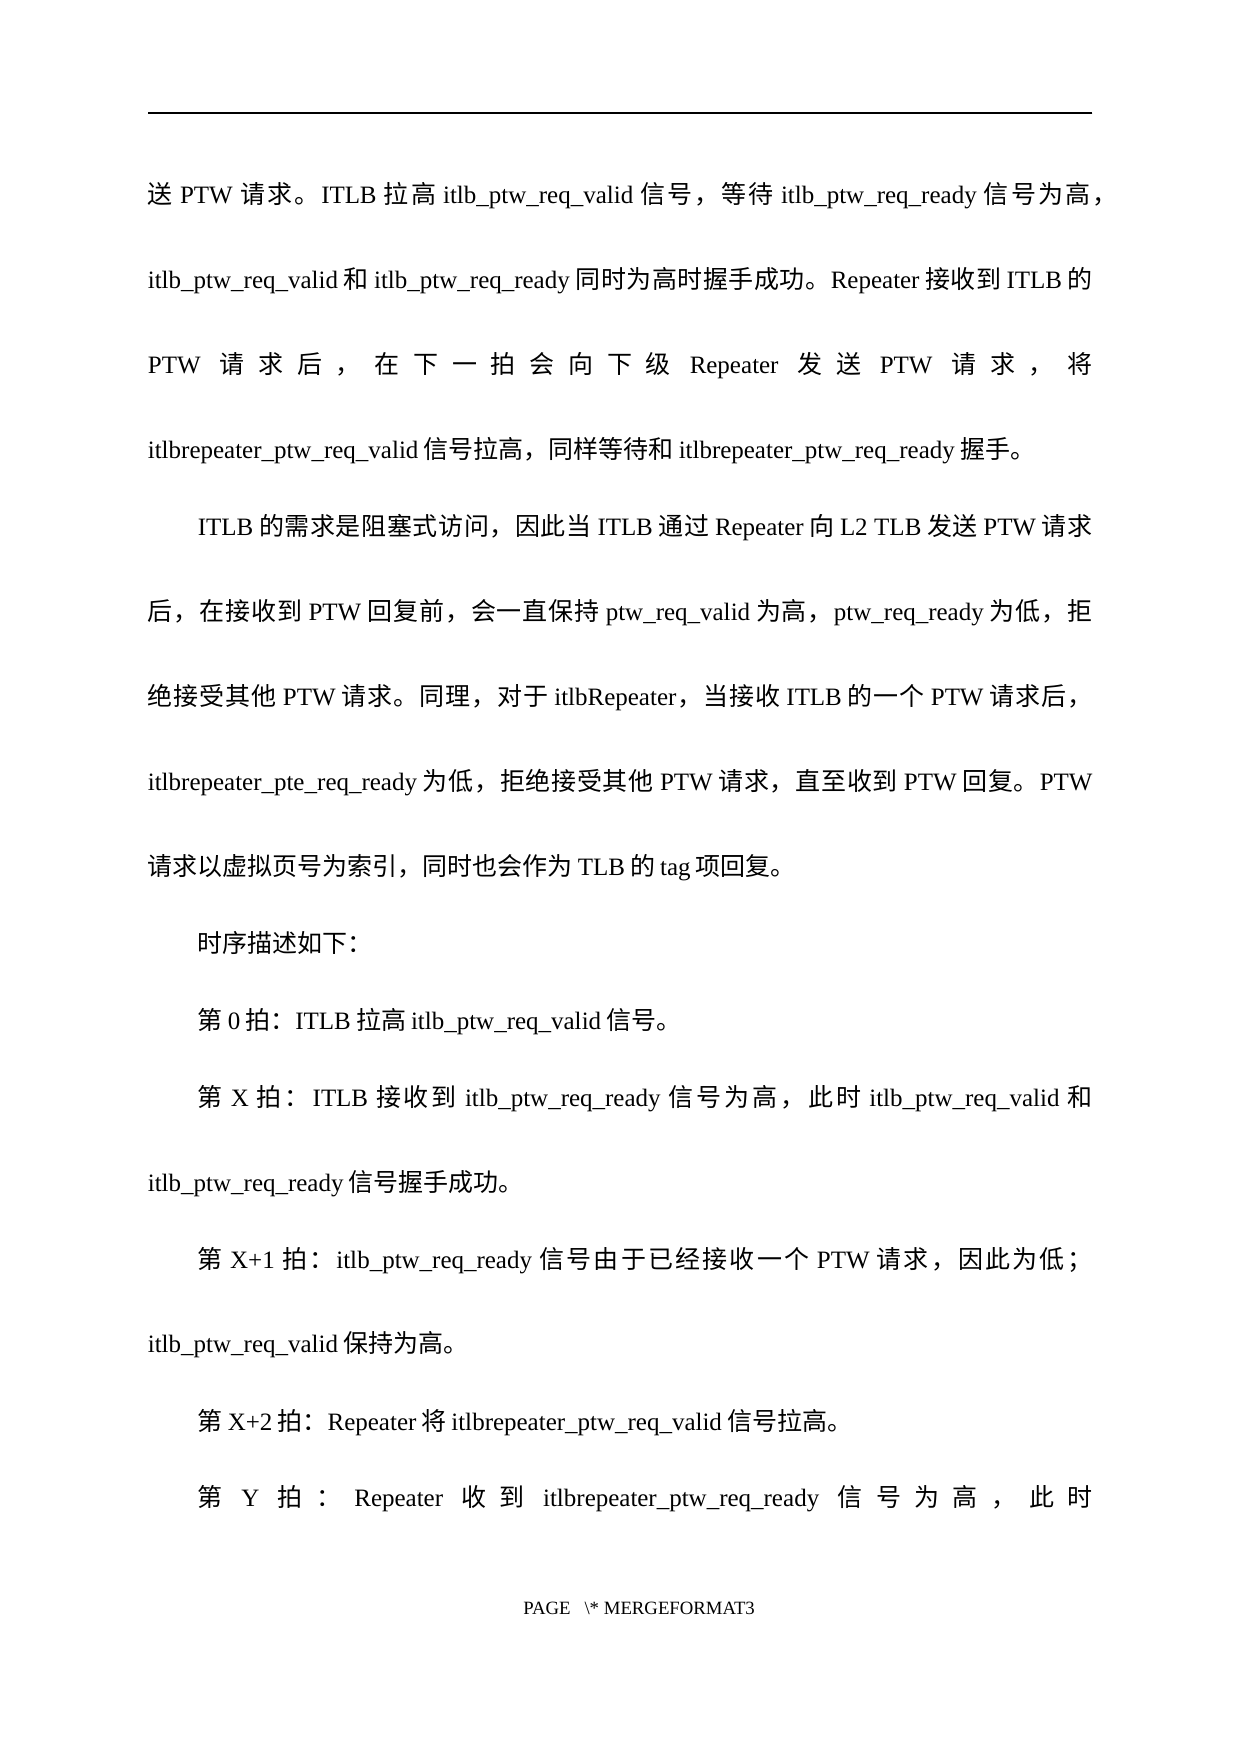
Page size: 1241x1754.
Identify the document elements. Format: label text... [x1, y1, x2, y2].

text 第X拍：ITLB接收到itlb_ptw_req_ready信号为高，此时itlb_ptw_req_valid和itlb_ptw_req_ready信号握手成功。 [148, 1061, 1092, 1214]
text ITLB的需求是阻塞式访问，因此当ITLB通过Repeater向L2 TLB发送PTW请求后，在接收到PTW回复前，会一直保持ptw_req_valid为高，ptw_req_ready为低，拒绝接受其他PTW请求。同理，对于itlbRepeater，当接收ITLB的一个PTW请求后， itlbrepeater_pte_req_ready为低，拒绝接受其他PTW请求，直至收到PTW回复。PTW请求以虚拟页号为索引，同时也会作为TLB的tag项回复。 [148, 491, 1092, 898]
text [148, 159, 1092, 482]
text 第X+2拍：Repeater将itlbrepeater_ptw_req_valid信号拉高。 [148, 1385, 1092, 1453]
text 时序描述如下： [148, 907, 1092, 975]
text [148, 1462, 1092, 1530]
text 第X+1拍：itlb_ptw_req_ready信号由于已经接收一个PTW请求，因此为低；itlb_ptw_req_valid保持为高。 [148, 1223, 1092, 1376]
text 第0拍：ITLB拉高itlb_ptw_req_valid信号。 [148, 984, 1092, 1052]
